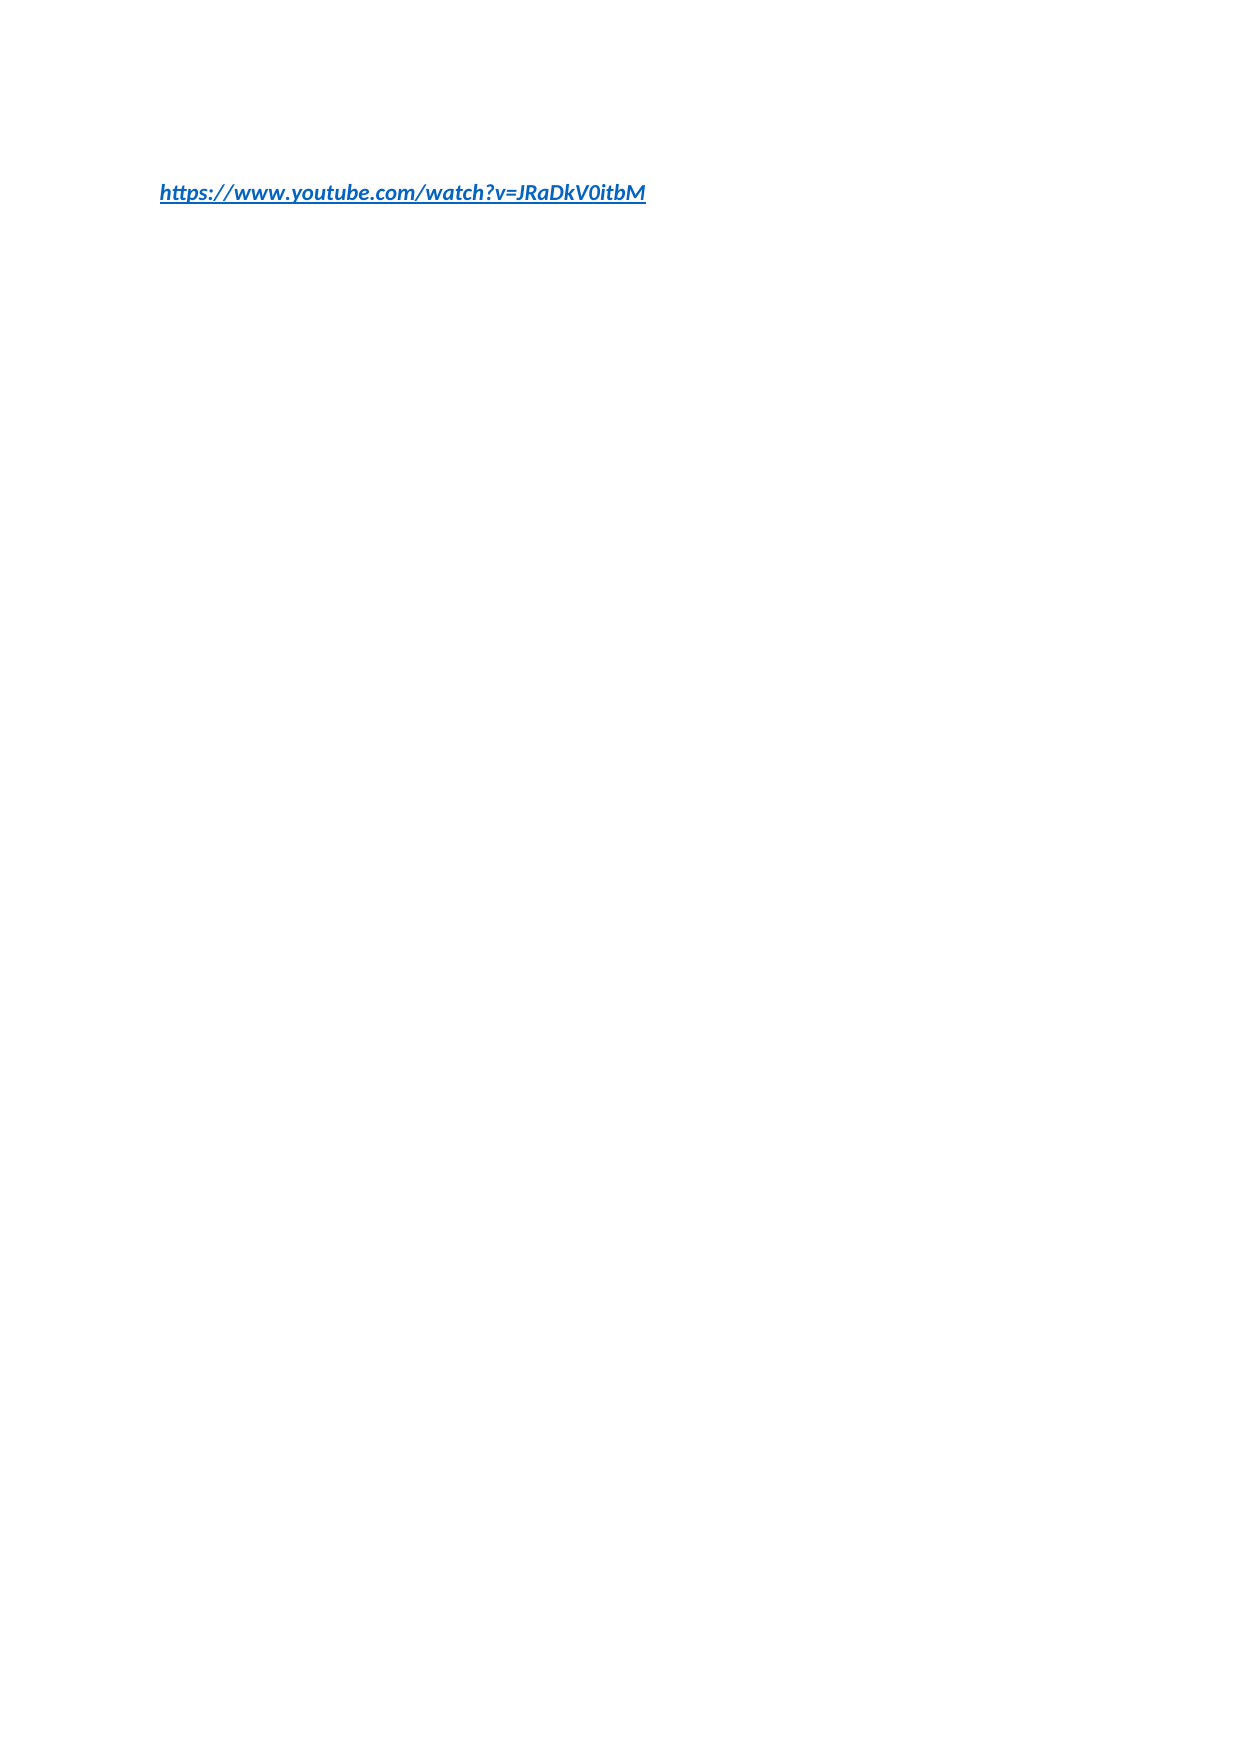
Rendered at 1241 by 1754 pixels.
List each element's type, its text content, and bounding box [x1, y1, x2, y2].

text https://www.youtube.com/watch?v=JRaDkV0itbM [159, 178, 1090, 206]
